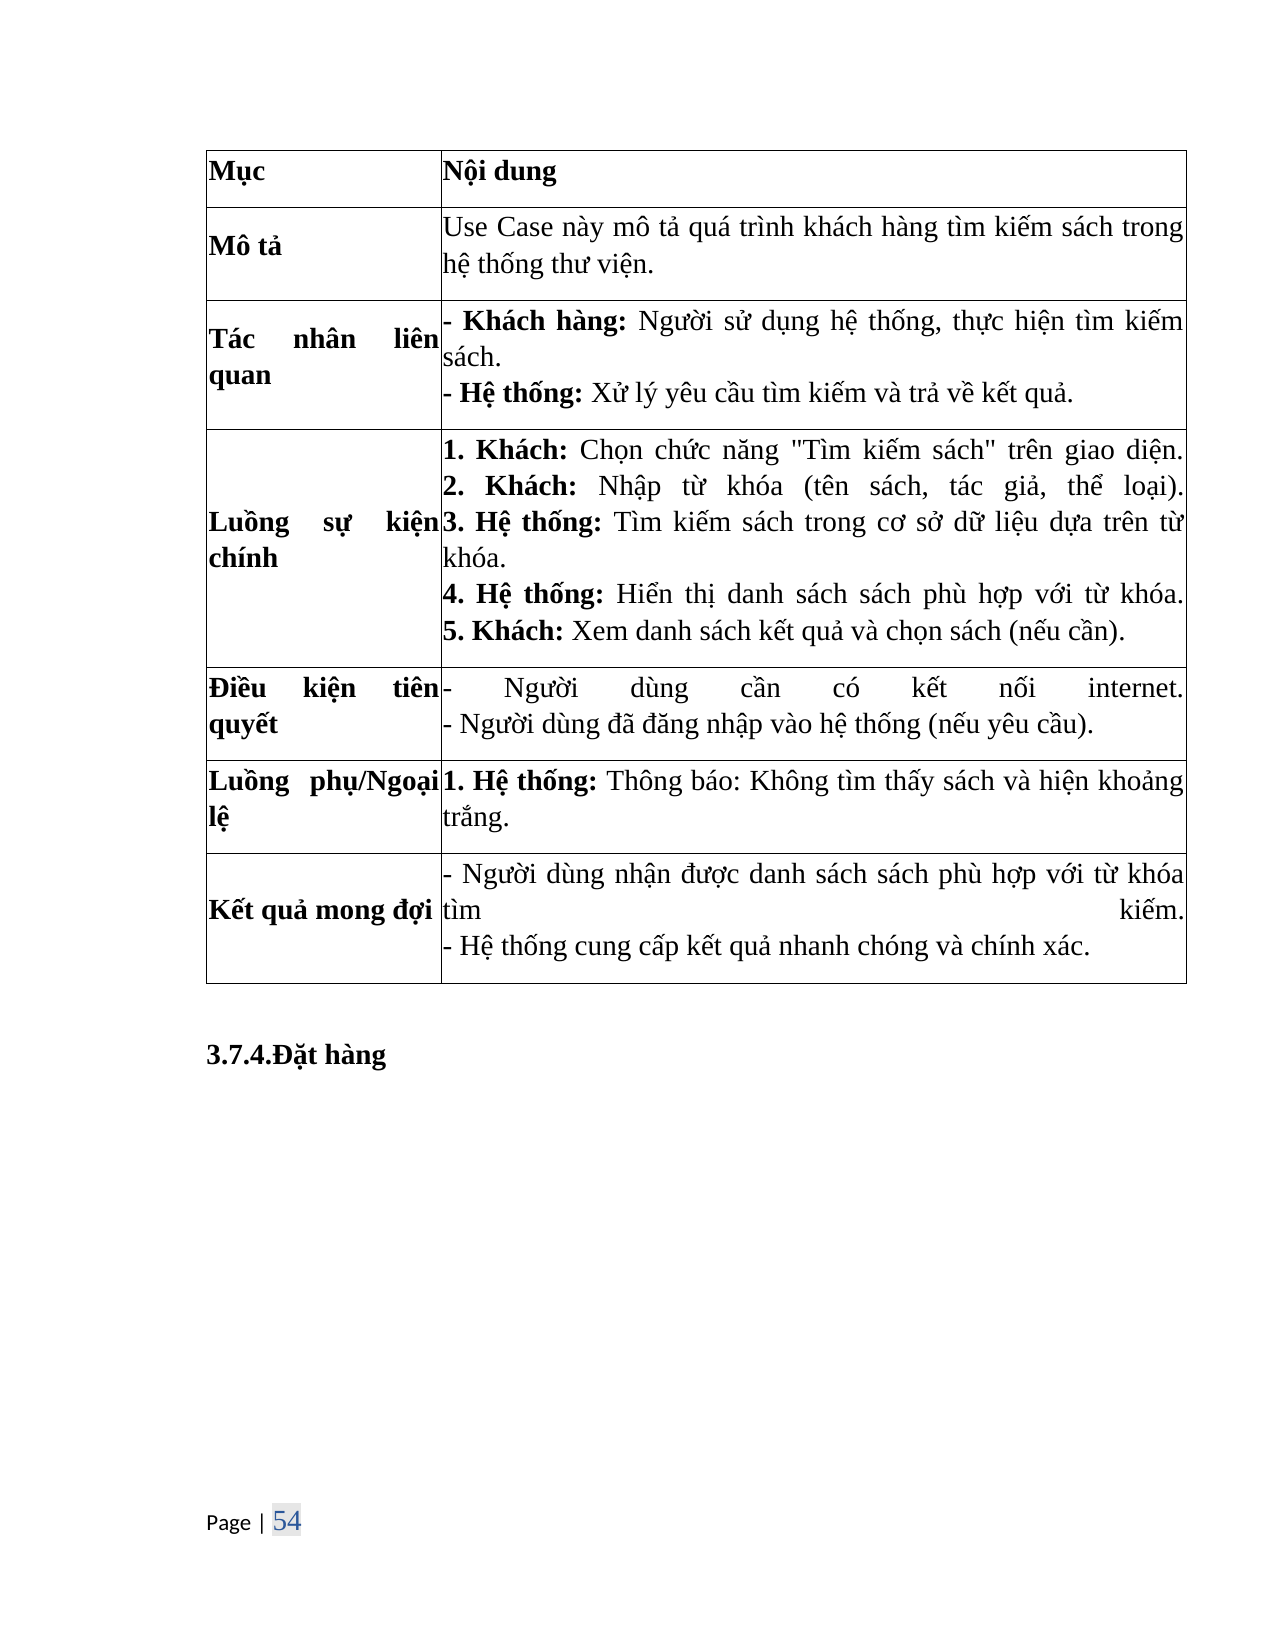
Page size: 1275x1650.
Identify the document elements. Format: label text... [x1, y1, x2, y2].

table_cell - Người dùng nhận được danh sách sách phù hợp với từ khóa tìm kiếm. - Hệ thống cung cấp kết quả nhanh chóng và chính xác. [442, 854, 1186, 983]
table_cell 1. Khách: Chọn chức năng "Tìm kiếm sách" trên giao diện. 2. Khách: Nhập từ khóa (tên sách, tác giả, thể loại). 3. Hệ thống: Tìm kiếm sách trong cơ sở dữ liệu dựa trên từ khóa. 4. Hệ thống: Hiển thị danh sách sách phù hợp với từ khóa. 5. Khách: Xem danh sách kết quả và chọn sách (nếu cần). [442, 430, 1186, 667]
table_cell Luồng sự kiện chính [207, 430, 441, 667]
table_cell Tác nhân liên quan [207, 301, 441, 429]
table_header Mục [207, 151, 441, 207]
table_header Nội dung [442, 151, 1186, 207]
table_cell Luồng phụ/Ngoại lệ [207, 761, 441, 853]
table_cell Use Case này mô tả quá trình khách hàng tìm kiếm sách trong hệ thống thư viện. [442, 208, 1186, 300]
table_cell - Người dùng cần có kết nối internet. - Người dùng đã đăng nhập vào hệ thống (nếu yêu cầu). [442, 668, 1186, 760]
table_cell Điều kiện tiên quyết [207, 668, 441, 760]
table_cell Mô tả [207, 208, 441, 300]
table_cell - Khách hàng: Người sử dụng hệ thống, thực hiện tìm kiếm sách. - Hệ thống: Xử lý yêu cầu tìm kiếm và trả về kết quả. [442, 301, 1186, 429]
subtitle 3.7.4.Đặt hàng [206, 1045, 1187, 1070]
table_cell 1. Hệ thống: Thông báo: Không tìm thấy sách và hiện khoảng trắng. [442, 761, 1186, 853]
table_cell Kết quả mong đợi [207, 854, 441, 983]
